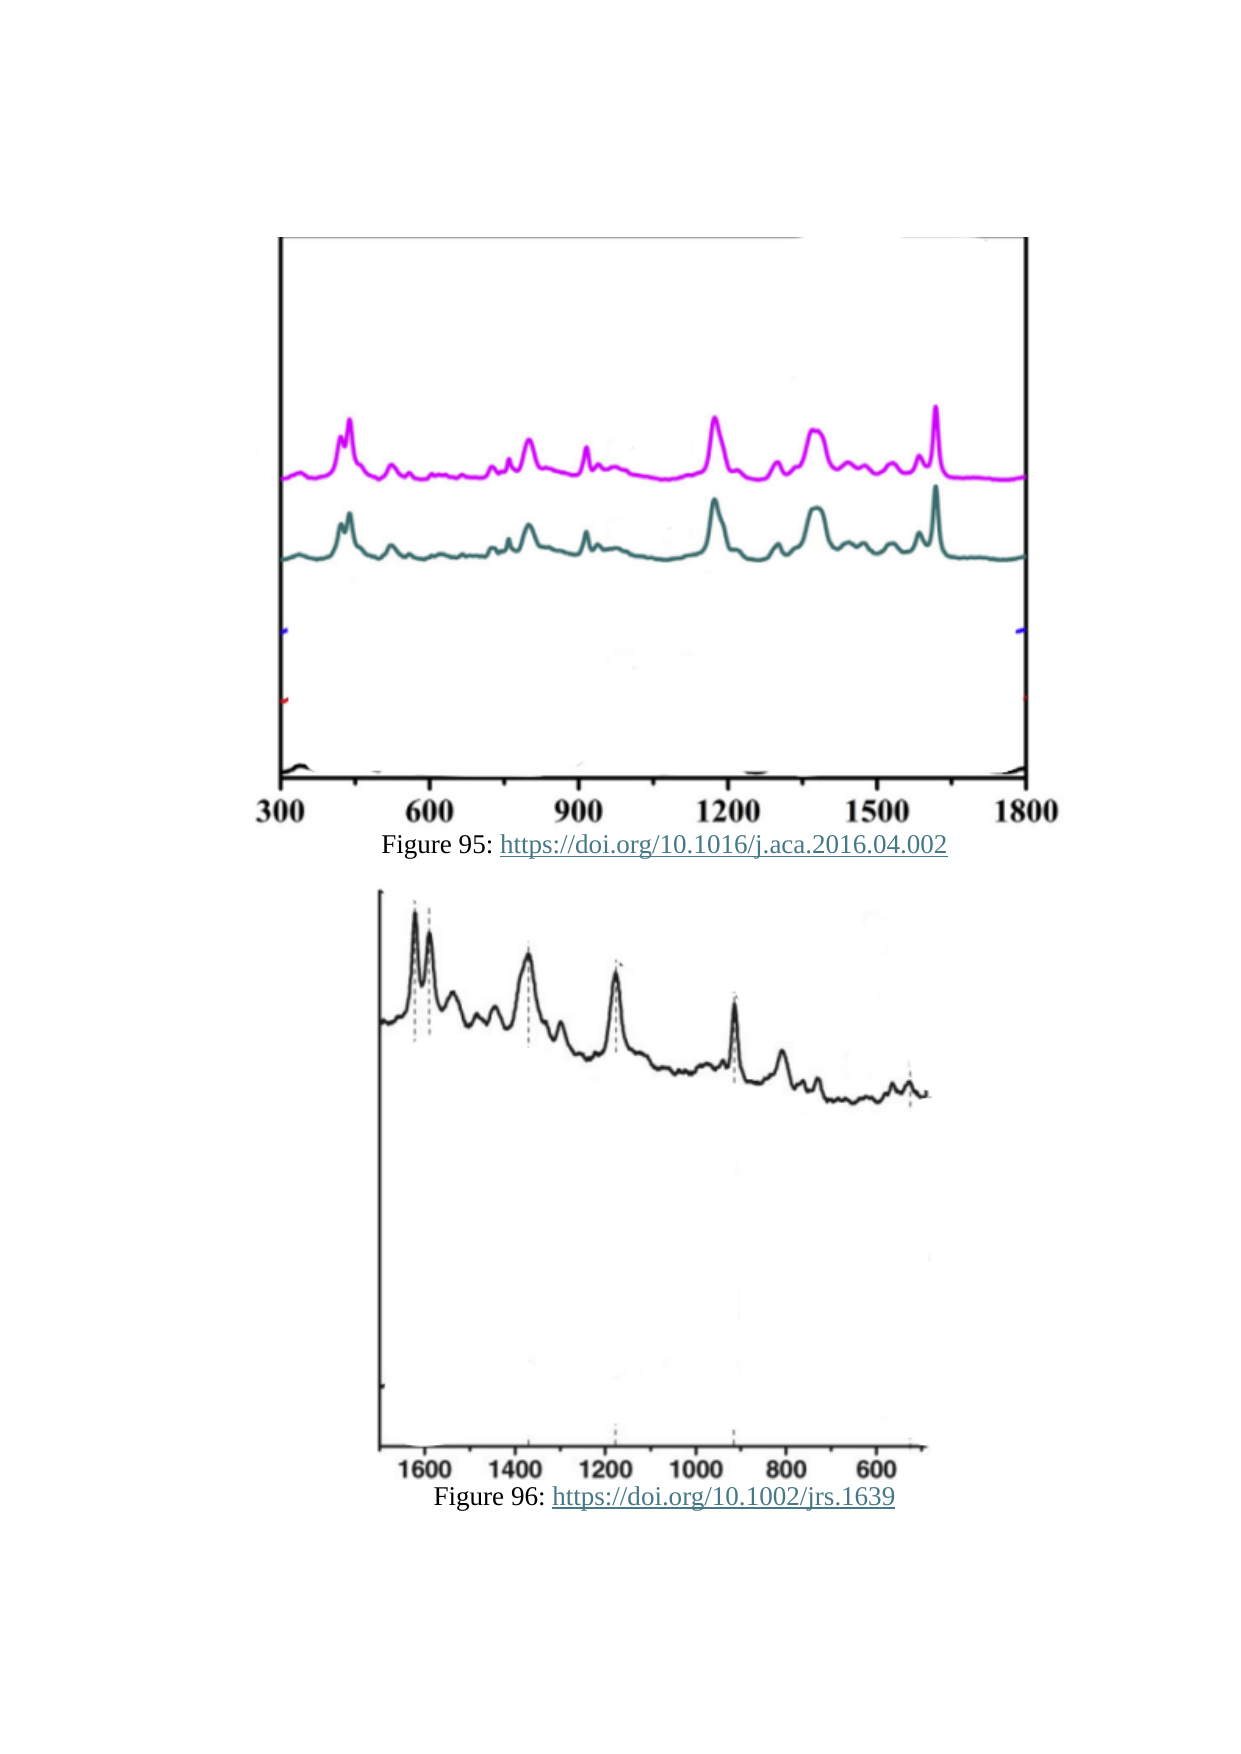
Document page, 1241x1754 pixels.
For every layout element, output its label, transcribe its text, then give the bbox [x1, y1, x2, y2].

text Figure 96: https://doi.org/10.1002/jrs.1639 [207, 1480, 1122, 1511]
picture [248, 237, 1080, 829]
text Figure 95: https://doi.org/10.1016/j.aca.2016.04.002 [207, 828, 1122, 860]
picture [368, 859, 960, 1480]
